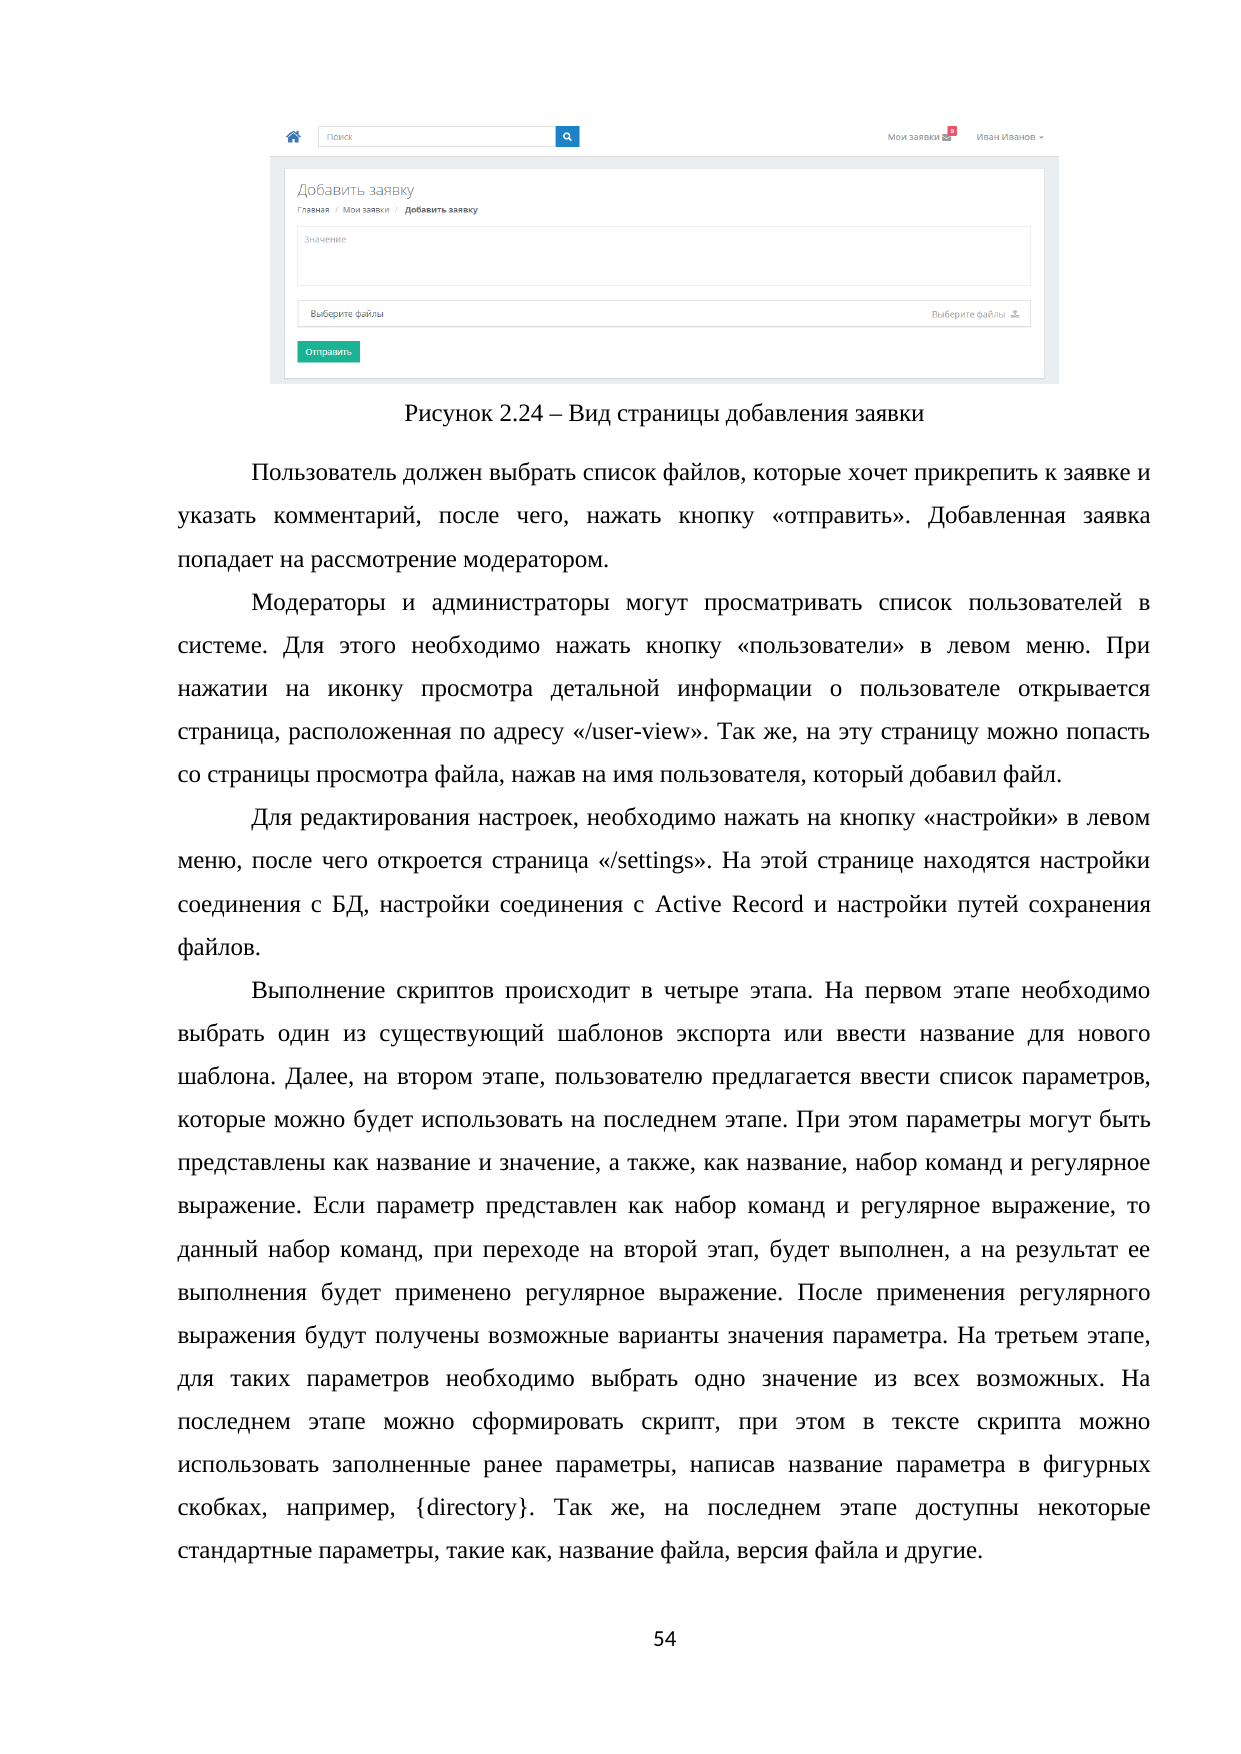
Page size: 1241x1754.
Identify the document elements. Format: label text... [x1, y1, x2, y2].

text Выполнение скриптов происходит в четыре этапа. На первом этапе необходимо выбрать один из существующий шаблонов экспорта или ввести название для нового шаблона. Далее, на втором этапе, пользователю предлагается ввести список параметров, которые можно будет использовать на последнем этапе. При этом параметры могут быть представлены как название и значение, а также, как название, набор команд и регулярное выражение. Если параметр представлен как набор команд и регулярное выражение, то данный набор команд, при переходе на второй этап, будет выполнен, а на результат ее выполнения будет применено регулярное выражение. После применения регулярного выражения будут получены возможные варианты значения параметра. На третьем этапе, для таких параметров необходимо выбрать одно значение из всех возможных. На последнем этапе можно сформировать скрипт, при этом в тексте скрипта можно использовать заполненные ранее параметры, написав название параметра в фигурных скобках, например, {directory}. Так же, на последнем этапе доступны некоторые стандартные параметры, такие как, название файла, версия файла и другие. [177, 975, 1152, 1564]
text Рисунок 2.24 – Вид страницы добавления заявки [177, 398, 1152, 426]
text Для редактирования настроек, необходимо нажать на кнопку «настройки» в левом меню, после чего откроется страница «/settings». На этой странице находятся настройки соединения с БД, настройки соединения с Active Record и настройки путей сохранения файлов. [177, 802, 1152, 961]
picture [269, 118, 1059, 384]
text Модераторы и администраторы могут просматривать список пользователей в системе. Для этого необходимо нажать кнопку «пользователи» в левом меню. При нажатии на иконку просмотра детальной информации о пользователе открывается страница, расположенная по адресу «/user-view». Так же, на эту страницу можно попасть со страницы просмотра файла, нажав на имя пользователя, который добавил файл. [177, 587, 1152, 788]
text Пользователь должен выбрать список файлов, которые хочет прикрепить к заявке и указать комментарий, после чего, нажать кнопку «отправить». Добавленная заявка попадает на рассмотрение модератором. [177, 457, 1152, 572]
